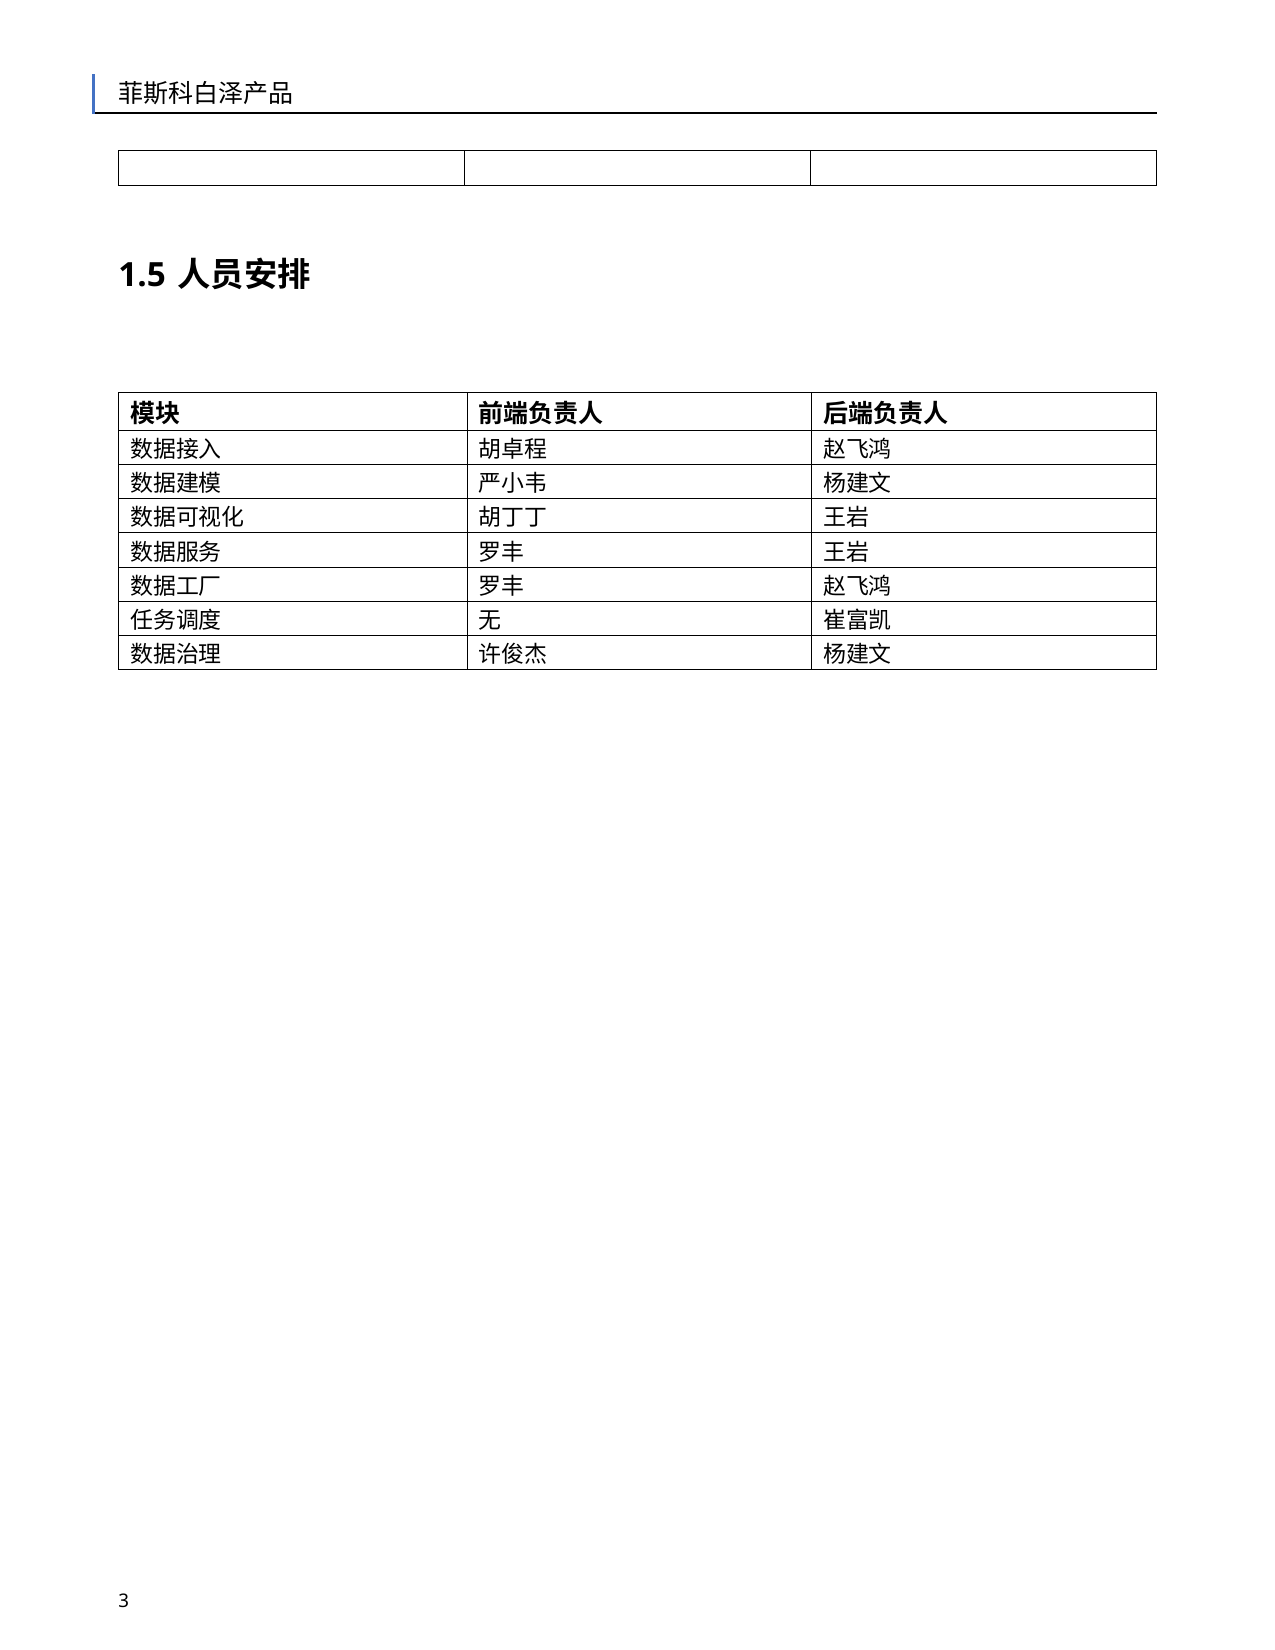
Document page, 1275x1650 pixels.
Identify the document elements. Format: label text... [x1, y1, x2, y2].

table_cell 杨建文 [812, 636, 1156, 669]
table_header 前端负责人 [468, 393, 811, 429]
table_cell 胡卓程 [468, 431, 811, 464]
table_cell 杨建文 [812, 465, 1156, 498]
table_cell 数据可视化 [119, 499, 467, 532]
table_cell 任务调度 [119, 602, 467, 635]
table_cell 数据服务 [119, 533, 467, 567]
table_header 模块 [119, 393, 467, 429]
table_cell 罗丰 [468, 568, 811, 601]
table_cell 崔富凯 [812, 602, 1156, 635]
table_cell 赵飞鸿 [812, 568, 1156, 601]
table_cell 数据接入 [119, 431, 467, 464]
table_cell 数据治理 [119, 636, 467, 669]
table_cell 胡丁丁 [468, 499, 811, 532]
table_cell 罗丰 [468, 533, 811, 567]
table_cell 无 [468, 602, 811, 635]
table_cell 严小韦 [468, 465, 811, 498]
table_cell 数据建模 [119, 465, 467, 498]
table_cell [119, 151, 464, 185]
table_cell 数据工厂 [119, 568, 467, 601]
table_cell 许俊杰 [468, 636, 811, 669]
table_header 后端负责人 [812, 393, 1156, 429]
table_cell 王岩 [812, 499, 1156, 532]
subtitle 人员安排 [118, 247, 1157, 296]
table_cell 赵飞鸿 [812, 431, 1156, 464]
table_cell [465, 151, 810, 185]
table_cell 王岩 [812, 533, 1156, 567]
table_cell [811, 151, 1156, 185]
